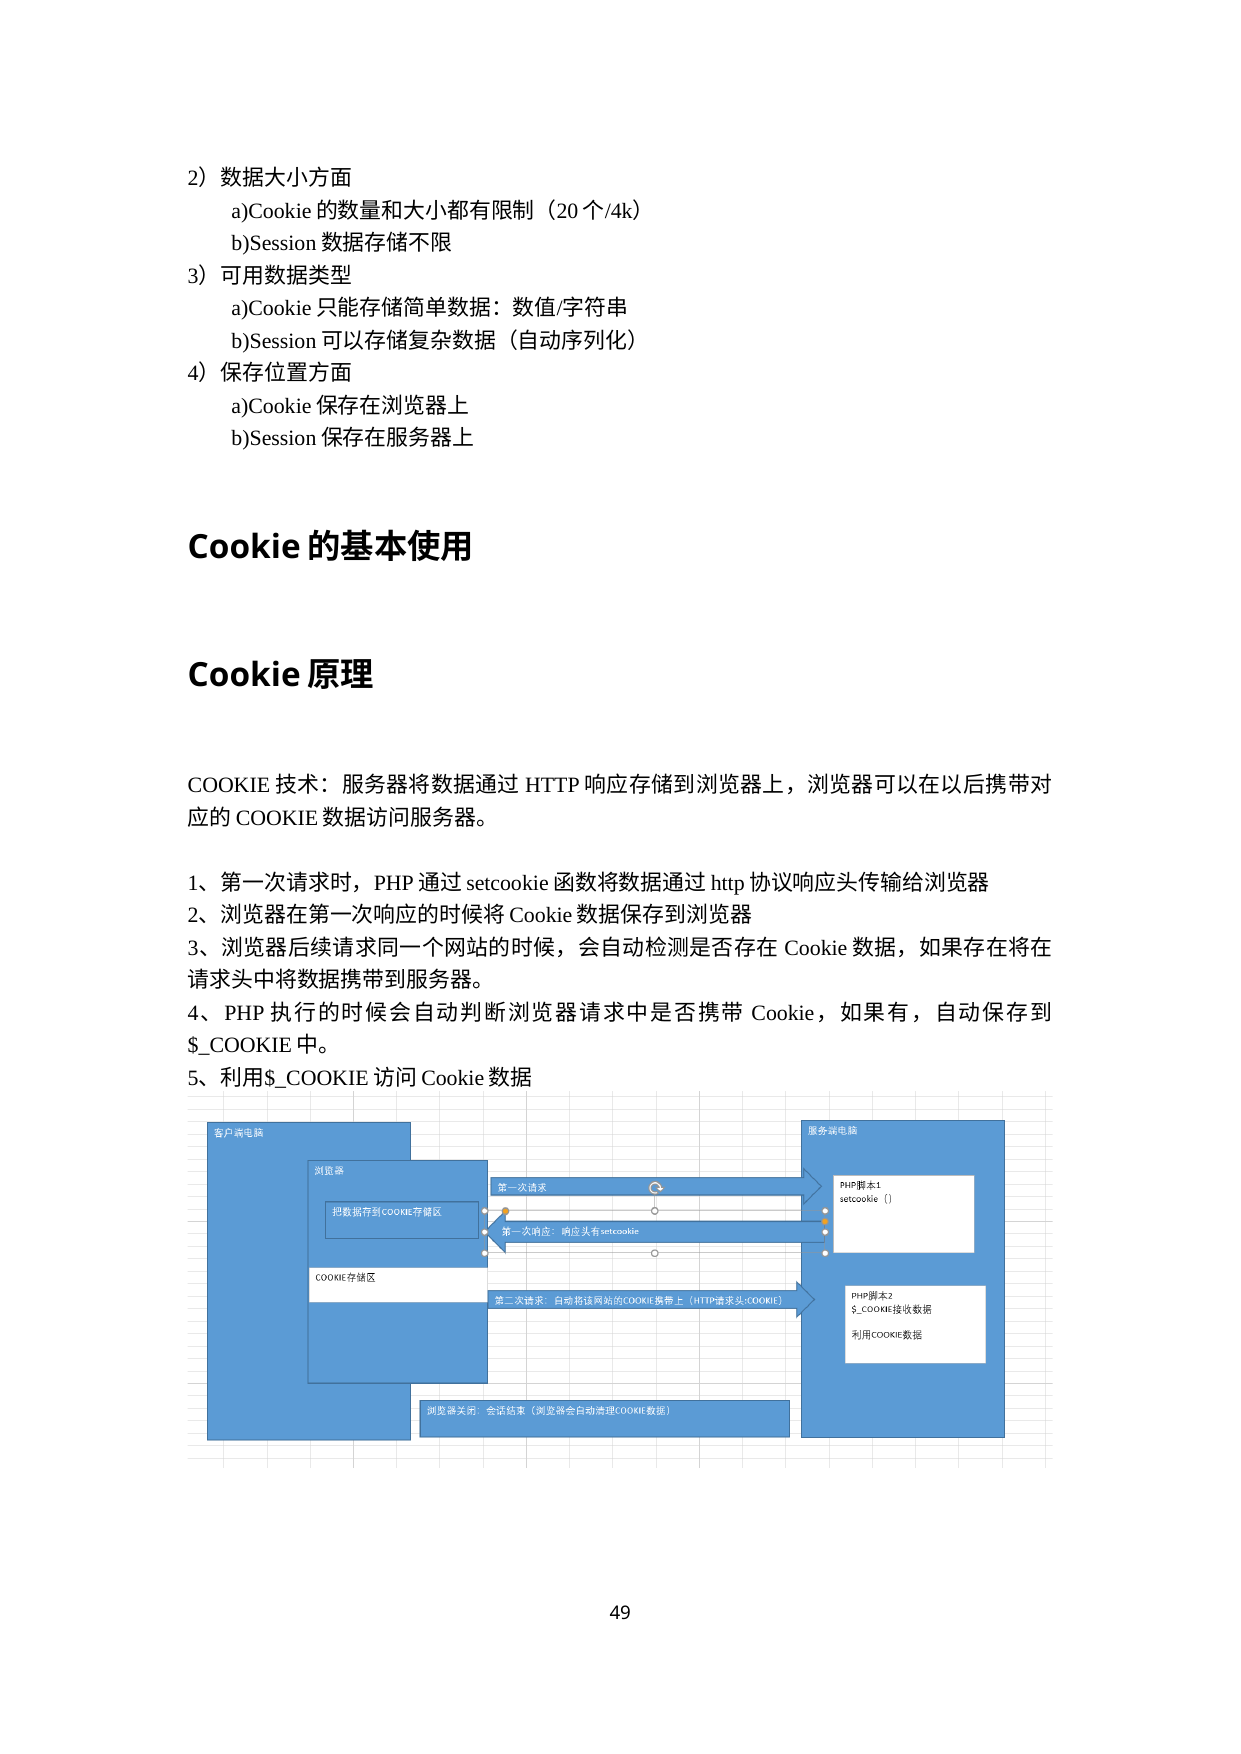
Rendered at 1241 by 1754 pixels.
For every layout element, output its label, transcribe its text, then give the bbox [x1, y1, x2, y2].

text 2、浏览器在第一次响应的时候将Cookie数据保存到浏览器 [187, 897, 1053, 929]
subtitle Cookie原理 [187, 639, 1053, 704]
text a)Cookie只能存储简单数据：数值/字符串 [187, 290, 1053, 322]
text COOKIE技术：服务器将数据通过HTTP响应存储到浏览器上，浏览器可以在以后携带对应的COOKIE数据访问服务器。 [187, 767, 1053, 832]
text 3、浏览器后续请求同一个网站的时候，会自动检测是否存在Cookie数据，如果存在将在请求头中将数据携带到服务器。 [187, 929, 1053, 994]
text a)Cookie的数量和大小都有限制（20个/4k） [187, 192, 1053, 225]
text 4、PHP执行的时候会自动判断浏览器请求中是否携带Cookie，如果有，自动保存到$_COOKIE中。 [187, 994, 1053, 1059]
text b)Session数据存储不限 [187, 225, 1053, 257]
text 1、第一次请求时，PHP通过setcookie函数将数据通过http协议响应头传输给浏览器 [187, 864, 1053, 897]
text a)Cookie保存在浏览器上 [187, 387, 1053, 420]
picture [187, 1091, 1053, 1468]
subtitle Cookie的基本使用 [187, 512, 1053, 577]
text b)Session可以存储复杂数据（自动序列化） [187, 322, 1053, 355]
text 2）数据大小方面 [187, 160, 1053, 192]
text 5、利用$_COOKIE访问Cookie数据 [187, 1059, 1053, 1091]
text 3）可用数据类型 [187, 257, 1053, 290]
text b)Session保存在服务器上 [187, 420, 1053, 452]
text 4）保存位置方面 [187, 355, 1053, 387]
